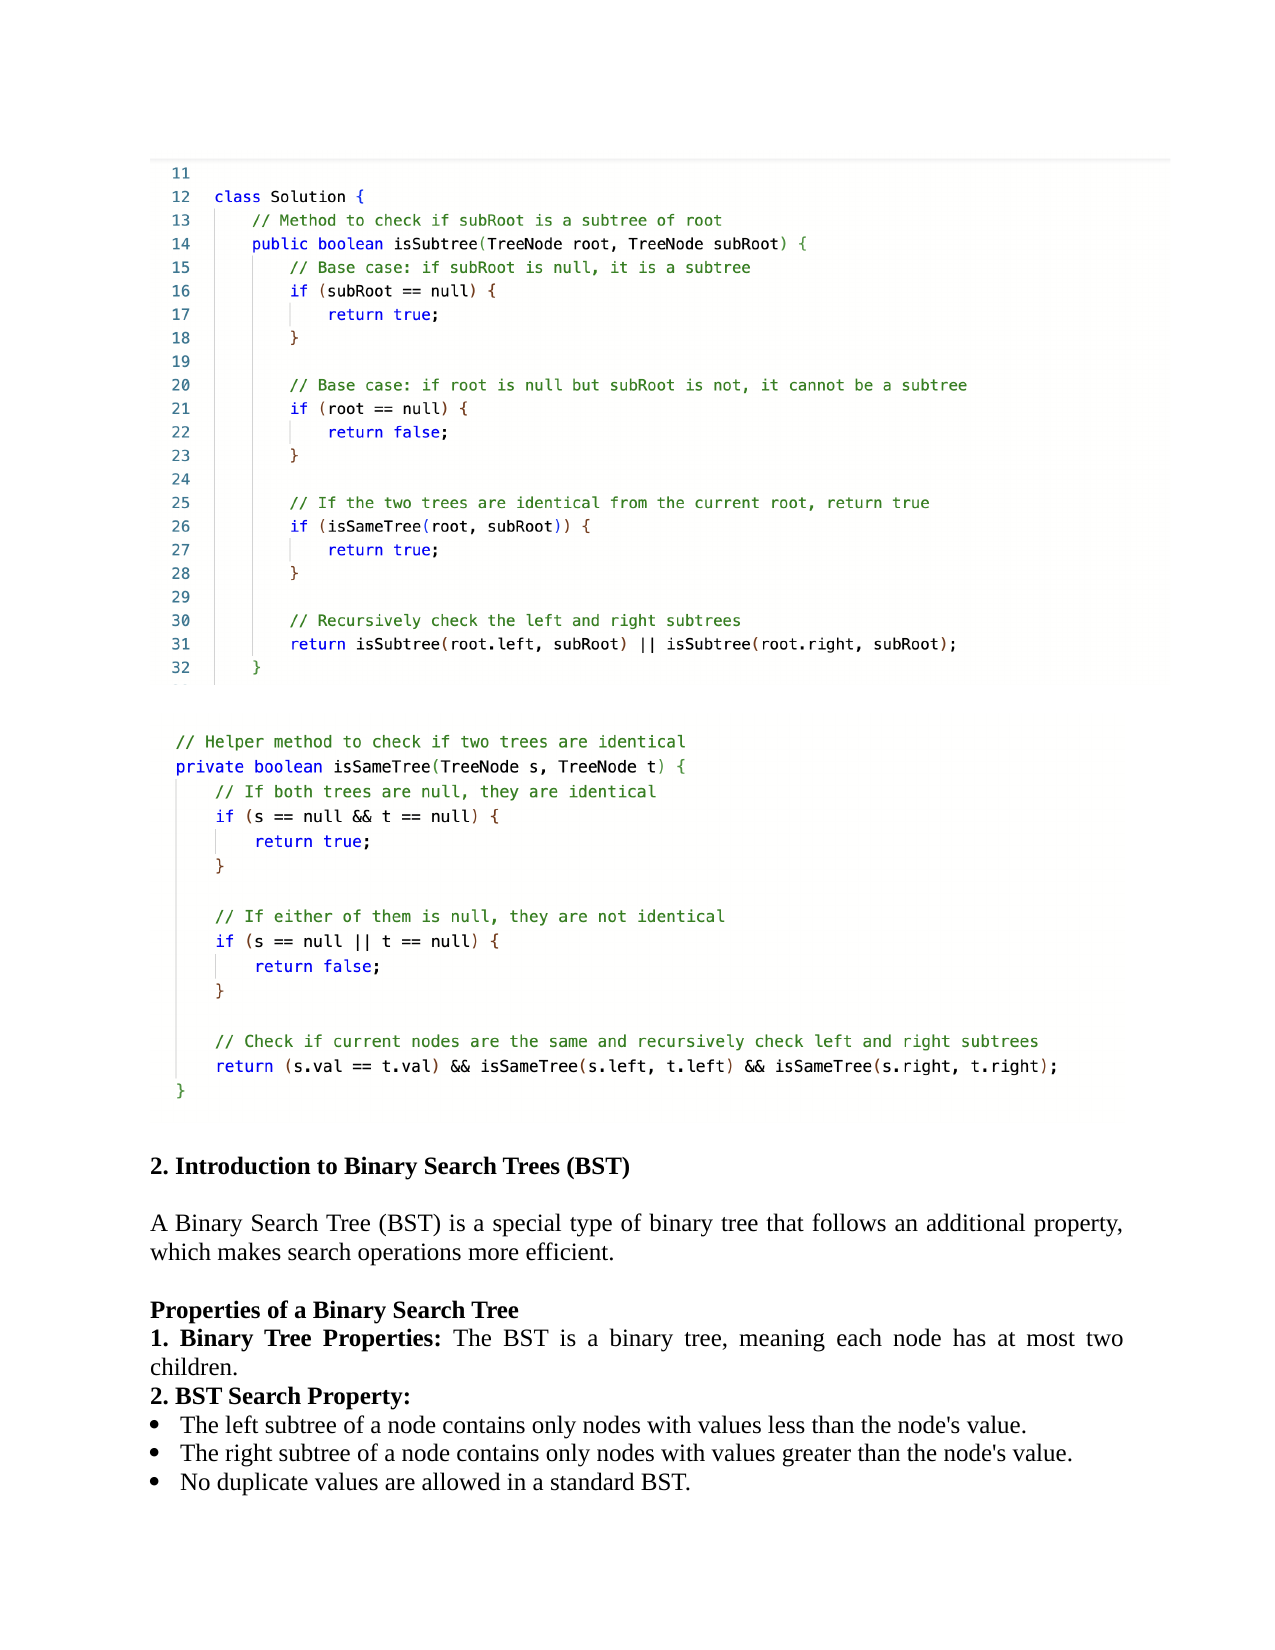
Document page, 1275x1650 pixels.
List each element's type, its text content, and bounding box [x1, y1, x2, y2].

list The right subtree of a node contains only nodes with values greater than the node's value. [150, 1438, 1125, 1467]
list No duplicate values are allowed in a standard BST. [150, 1467, 1125, 1496]
text 2. Introduction to Binary Search Trees (BST) [150, 1151, 1125, 1180]
picture [150, 713, 1125, 1123]
text 2. BST Search Property: [150, 1381, 1125, 1410]
text 1. Binary Tree Properties: The BST is a binary tree, meaning each node has at most two children. [150, 1323, 1125, 1381]
picture [150, 150, 1171, 685]
text Properties of a Binary Search Tree [150, 1295, 1125, 1323]
list The left subtree of a node contains only nodes with values less than the node's value. [150, 1410, 1125, 1438]
text A Binary Search Tree (BST) is a special type of binary tree that follows an additional property, which makes search operations more efficient. [150, 1208, 1125, 1266]
